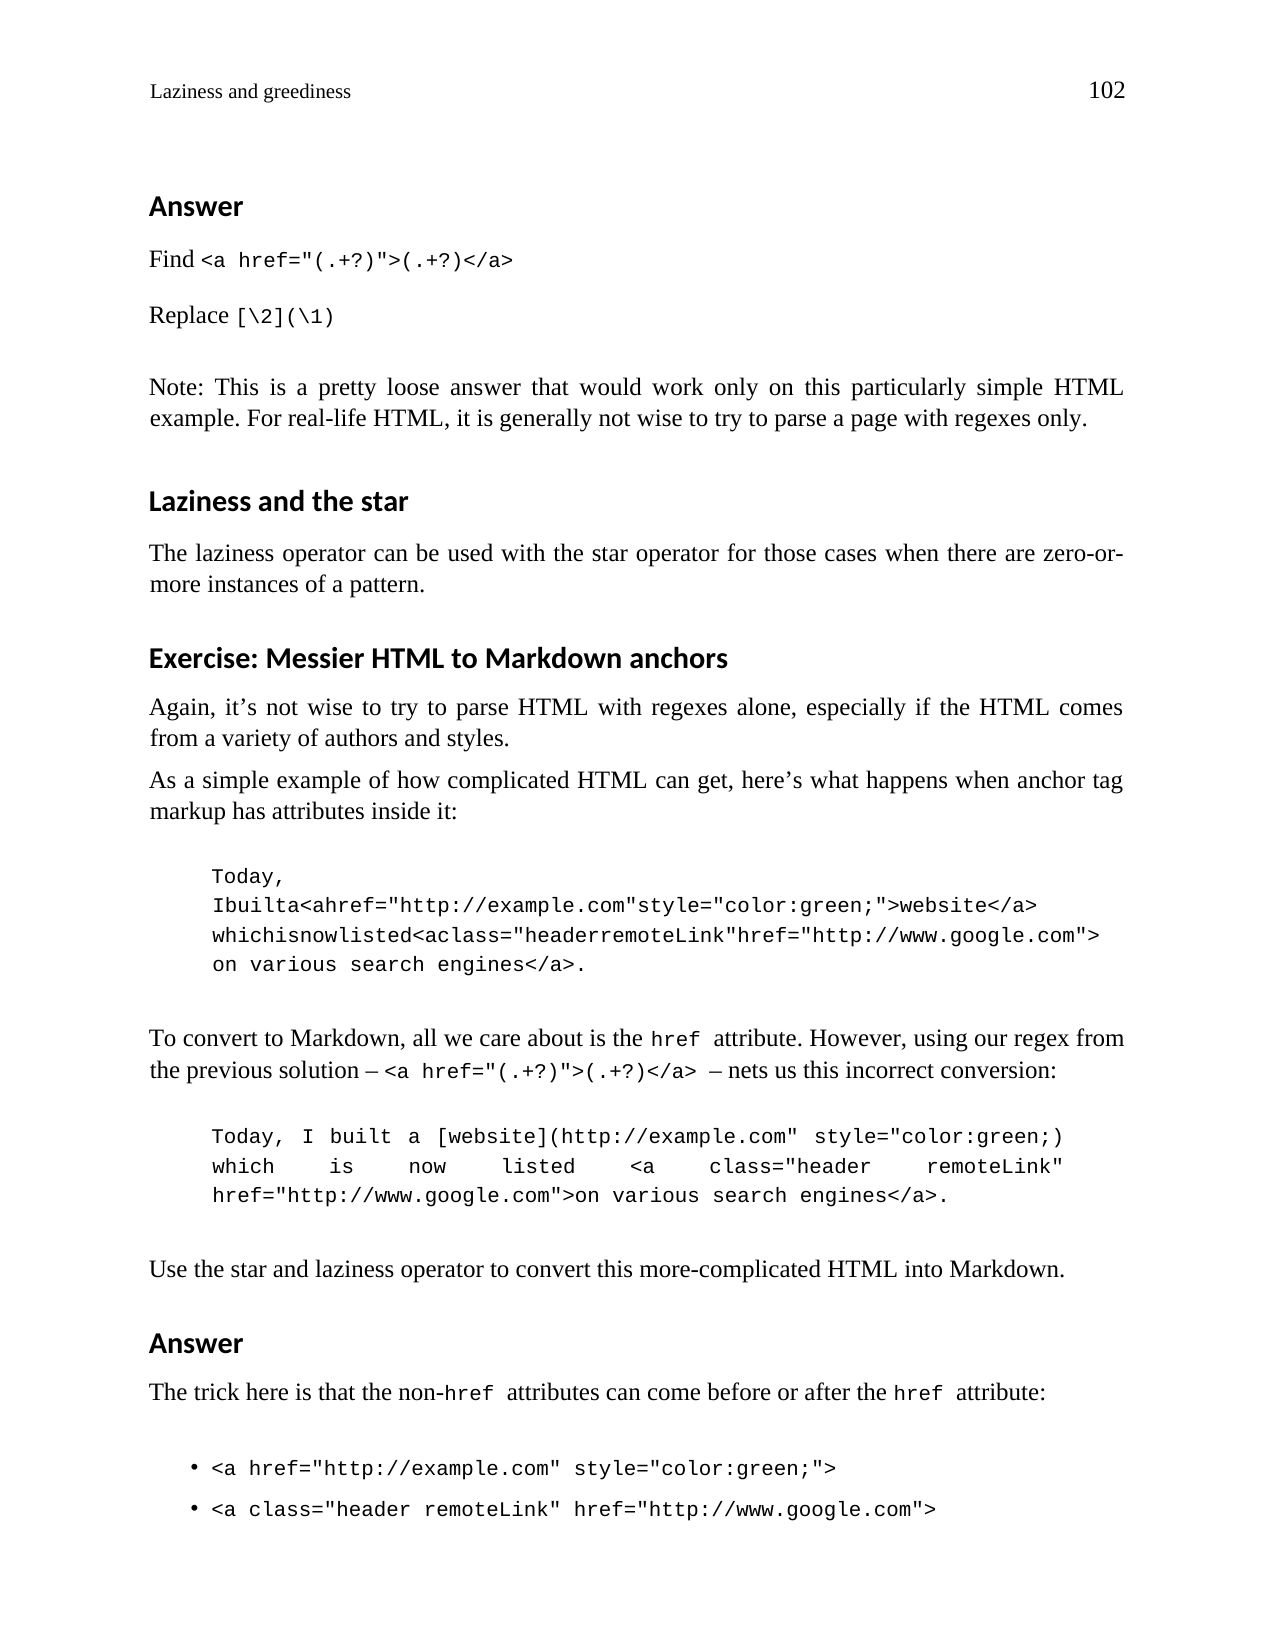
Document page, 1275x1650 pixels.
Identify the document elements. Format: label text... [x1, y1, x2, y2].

text The trick here is that the non-href attributes can come before or after the href attribute: [148, 1377, 1125, 1407]
text Today, I built a [website](http://example.com" style="color:green;) which is now listed <a class="header remoteLink" href="http://www.google.com">on various search engines</a>. [211, 1126, 1064, 1209]
text As a simple example of how complicated HTML can get, here’s what happens when anchor tag markup has attributes inside it: [148, 765, 1125, 825]
text The laziness operator can be used with the star operator for those cases when there are zero-or-more instances of a pattern. [148, 538, 1125, 598]
subtitle Answer [148, 187, 1126, 224]
text Use the star and laziness operator to convert this more-complicated HTML into Markdown. [148, 1254, 1125, 1283]
text Find <a href="(.+?)">(.+?)</a> [148, 244, 1074, 273]
text Again, it’s not wise to try to parse HTML with regexes alone, especially if the HTML comes from a variety of authors and styles. [148, 692, 1125, 752]
text Today, Ibuilta<ahref="http://example.com"style="color:green;">website</a> whichisnowlisted<aclass="headerremoteLink"href="http://www.google.com">on various search engines</a>. [211, 866, 1109, 978]
subtitle Laziness and the star [148, 482, 1126, 519]
text Replace [\2](\1) [148, 300, 1074, 330]
subtitle Answer [148, 1324, 1126, 1361]
subtitle Exercise: Messier HTML to Markdown anchors [148, 639, 1126, 676]
text Note: This is a pretty loose answer that would work only on this particularly simple HTML example. For real-life HTML, it is generally not wise to try to parse a page with regexes only. [148, 372, 1126, 432]
text To convert to Markdown, all we care about is the href attribute. However, using our regex from the previous solution – <a href="(.+?)">(.+?)</a> – nets us this incorrect conversion: [148, 1023, 1125, 1085]
list <a href="http://example.com" style="color:green;"> [190, 1452, 1074, 1481]
list <a class="header remoteLink" href="http://www.google.com"> [190, 1493, 1074, 1522]
